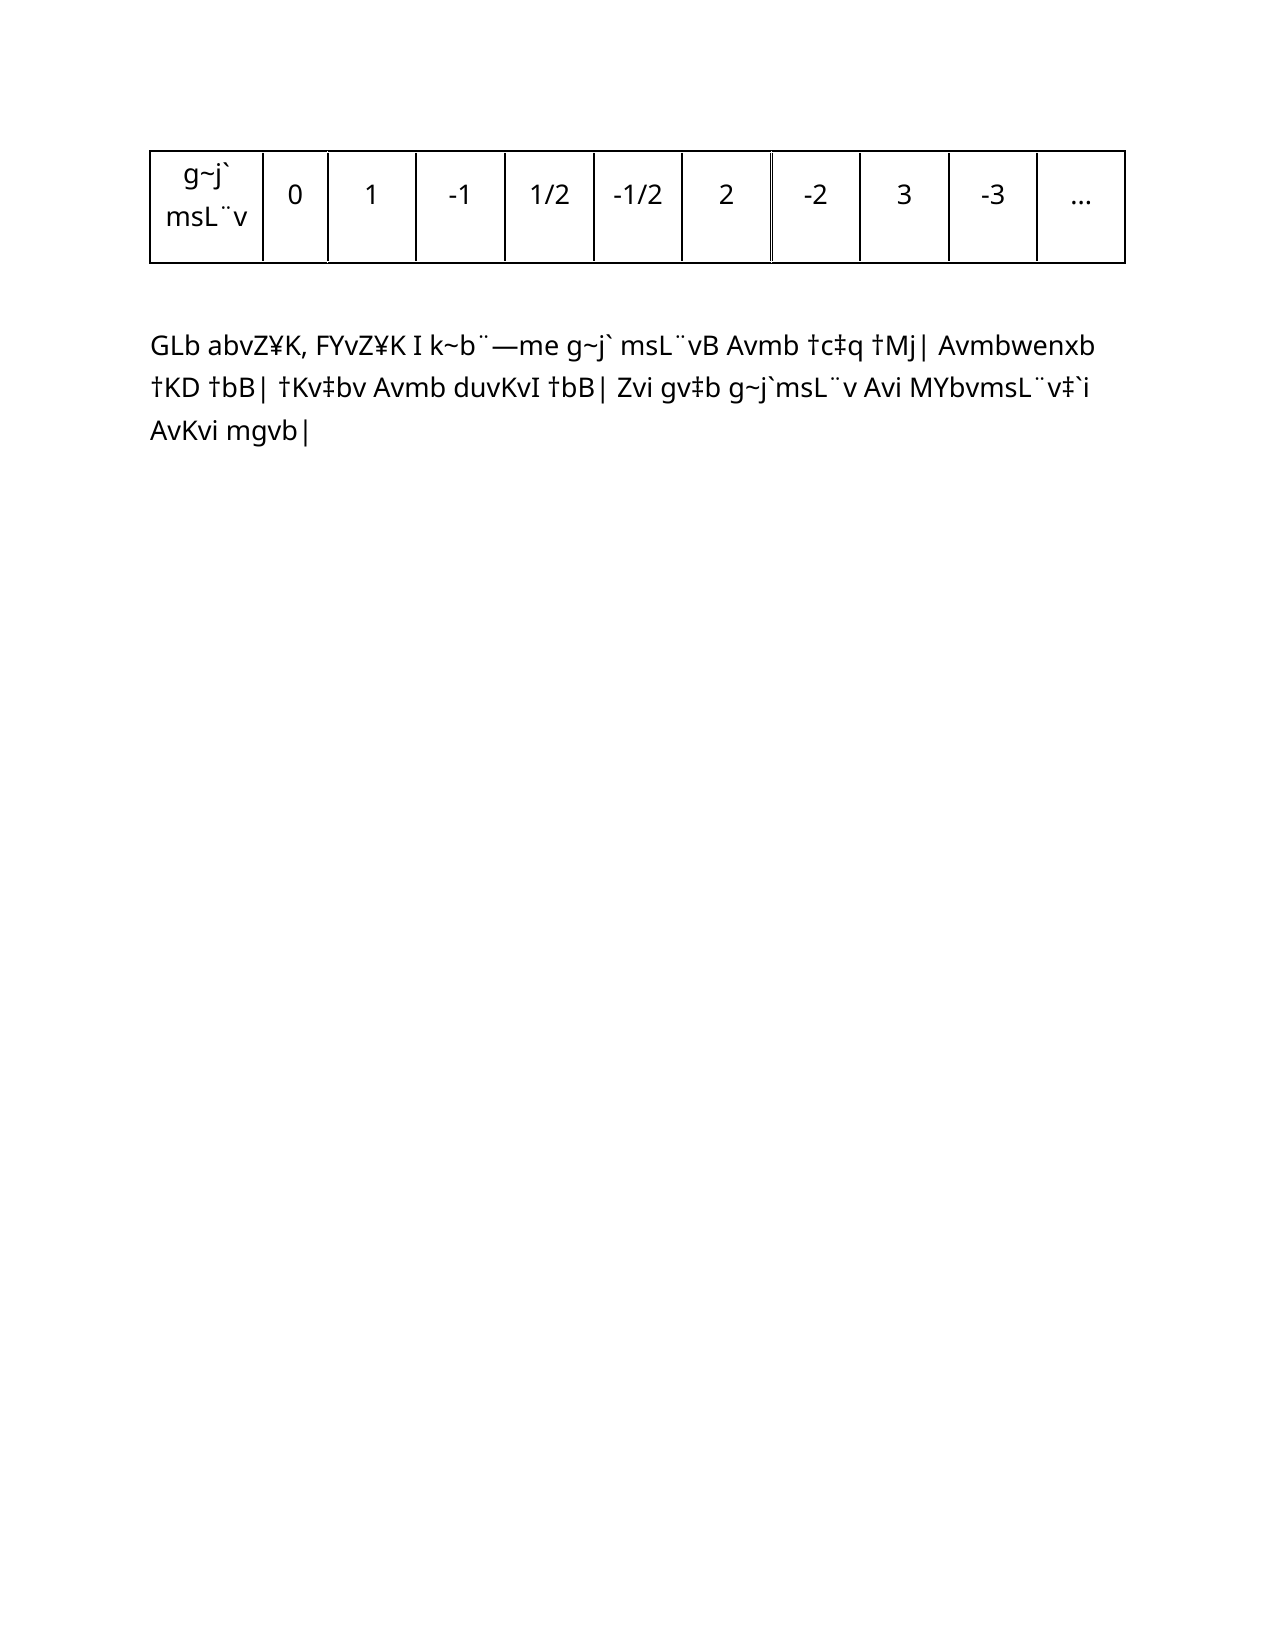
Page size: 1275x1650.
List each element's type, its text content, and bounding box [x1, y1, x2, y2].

table_cell g~j` msL¨v [151, 152, 263, 262]
table_cell -1/2 [594, 152, 682, 262]
table_cell -1 [416, 152, 505, 262]
table_cell -2 [771, 152, 860, 262]
table_cell 1 [328, 152, 416, 262]
text GLb abvZ¥K, FYvZ¥K I k~b¨—me g~j` msL¨vB Avmb †c‡q †Mj| Avmbwenxb †KD †bB| †Kv‡bv Avmb duvKvI †bB| Zvi gv‡b g~j`msL¨v Avi MYbvmsL¨v‡`i AvKvi mgvb| [150, 326, 1125, 448]
table_cell 3 [860, 152, 949, 262]
table_cell 1/2 [505, 152, 594, 262]
table_cell -3 [949, 152, 1037, 262]
table_cell ... [1037, 152, 1124, 262]
table_cell 2 [682, 152, 771, 262]
table_cell 0 [263, 152, 327, 262]
